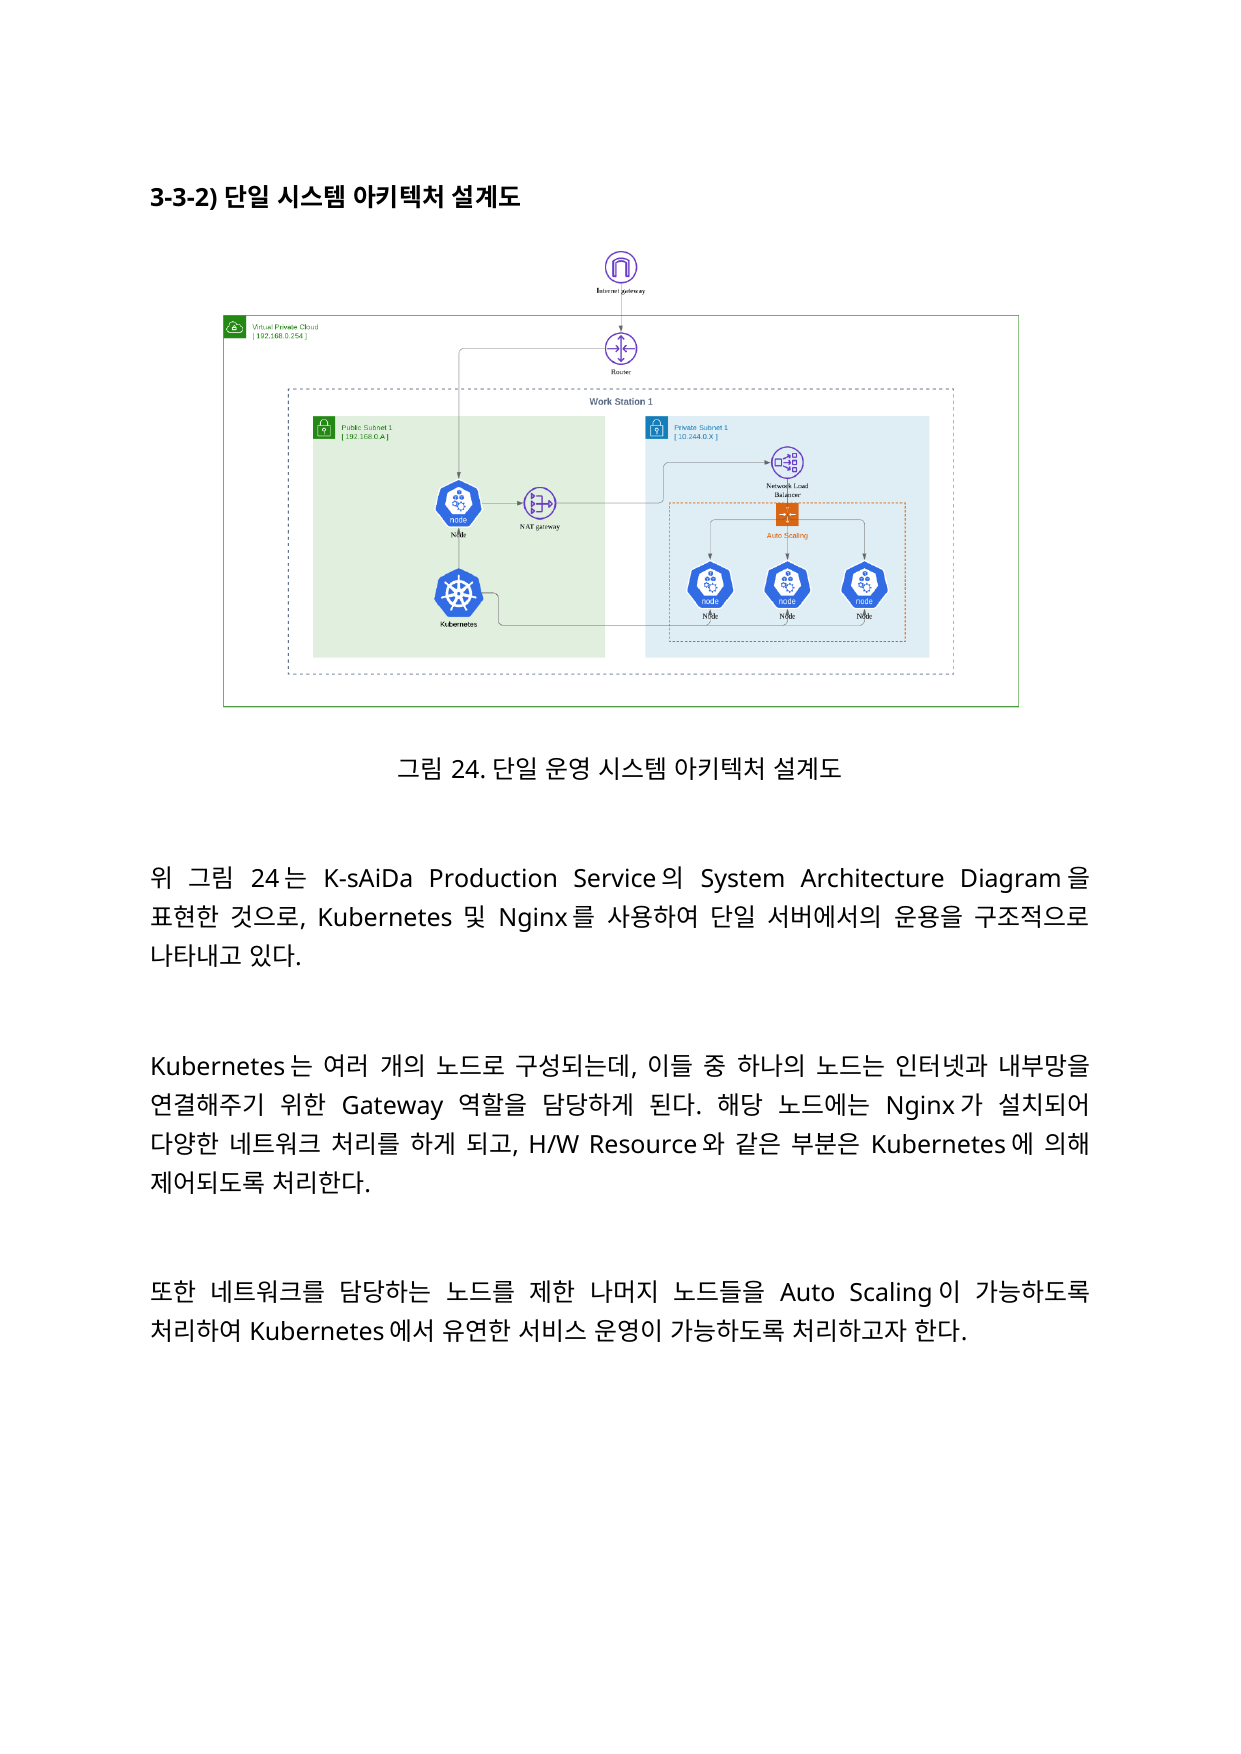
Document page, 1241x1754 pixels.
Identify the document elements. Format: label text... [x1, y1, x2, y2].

text Kubernetes는 여러 개의 노드로 구성되는데, 이들 중 하나의 노드는 인터넷과 내부망을 연결해주기 위한 Gateway 역할을 담당하게 된다. 해당 노드에는 Nginx가 설치되어 다양한 네트워크 처리를 하게 되고, H/W Resource와 같은 부분은 Kubernetes에 의해 제어되도록 처리한다. [150, 1046, 1090, 1199]
text 그림 24. 단일 운영 시스템 아키텍처 설계도 [150, 749, 1090, 786]
text 3-3-2) 단일 시스템 아키텍처 설계도 [150, 177, 1090, 213]
picture [150, 232, 1089, 731]
text 위 그림 24는 K-sAiDa Production Service의 System Architecture Diagram을 표현한 것으로, Kubernetes 및 Nginx를 사용하여 단일 서버에서의 운용을 구조적으로 나타내고 있다. [150, 859, 1090, 973]
text 또한 네트워크를 담당하는 노드를 제한 나머지 노드들을 Auto Scaling이 가능하도록 처리하여 Kubernetes에서 유연한 서비스 운영이 가능하도록 처리하고자 한다. [150, 1272, 1090, 1348]
